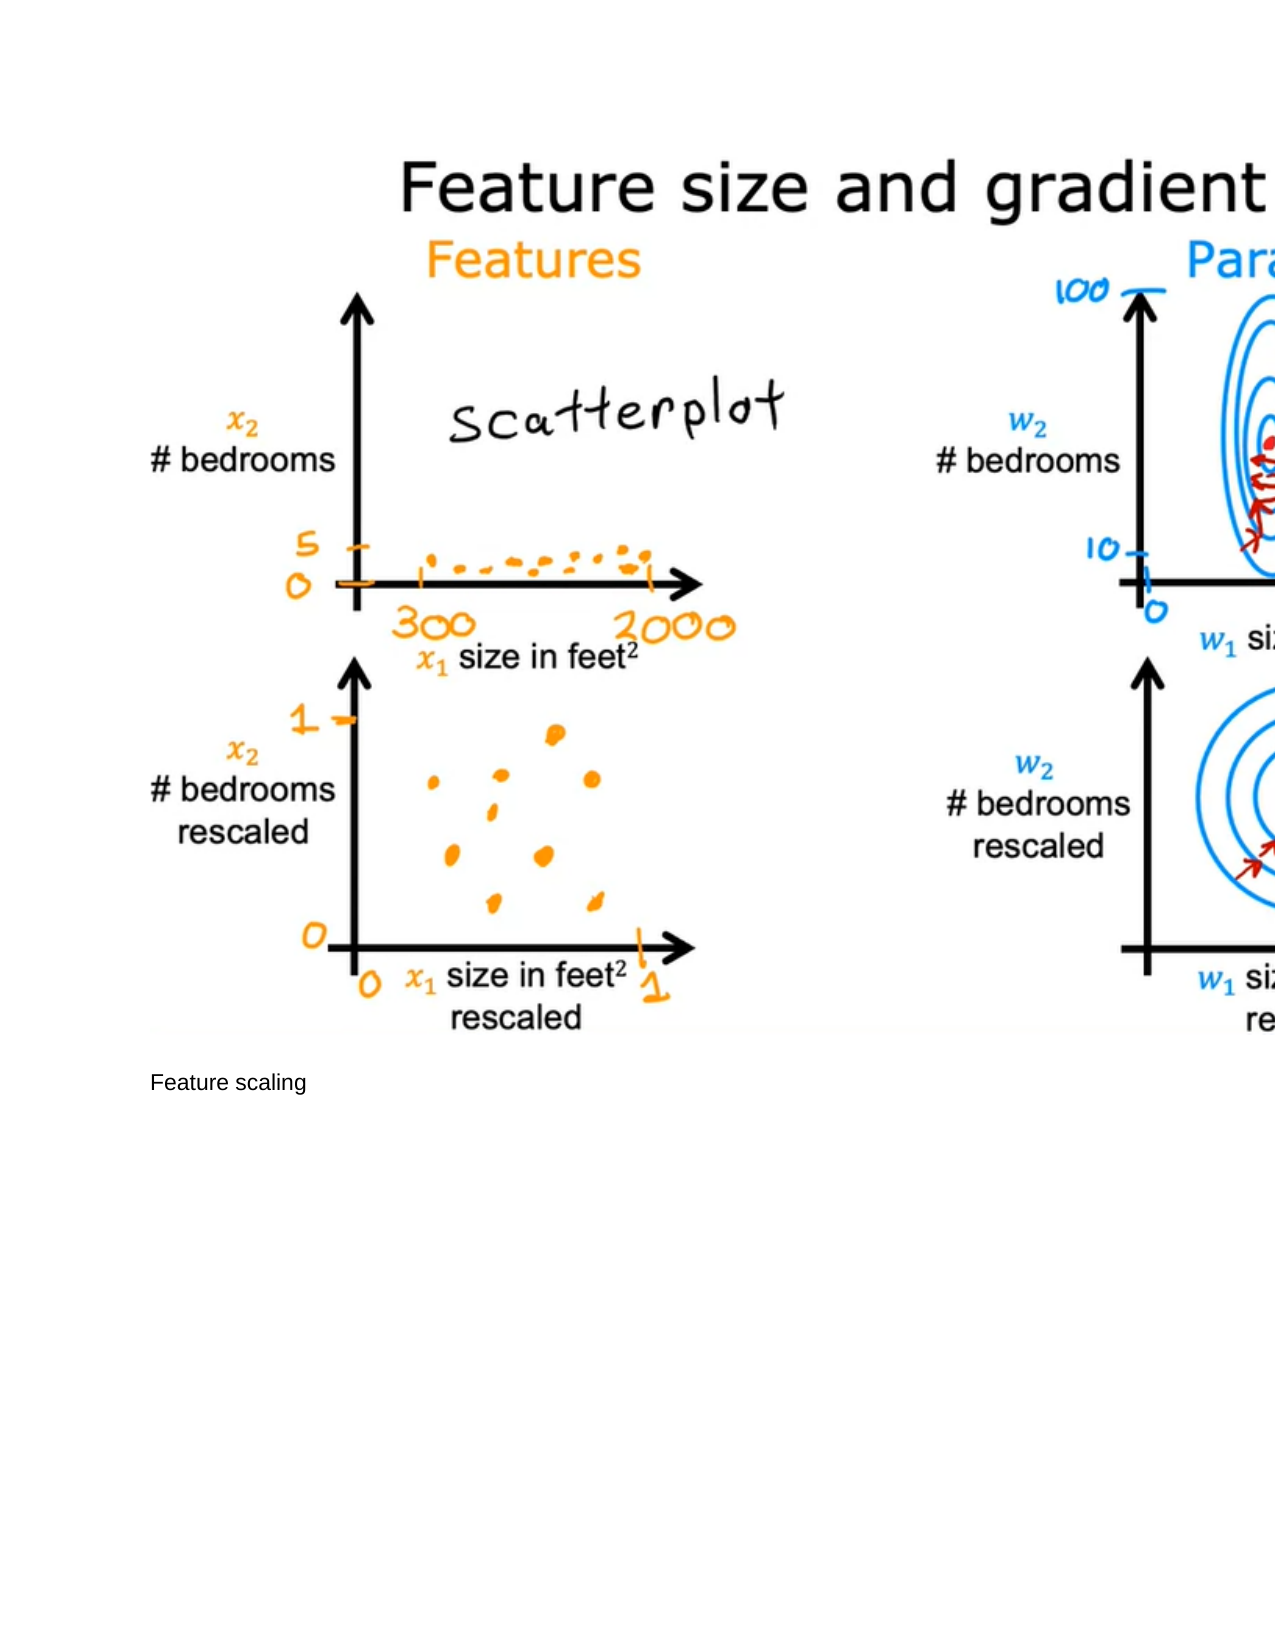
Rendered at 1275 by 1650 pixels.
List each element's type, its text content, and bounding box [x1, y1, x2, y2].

text Feature scaling [150, 1068, 1125, 1095]
picture [150, 150, 1275, 1035]
